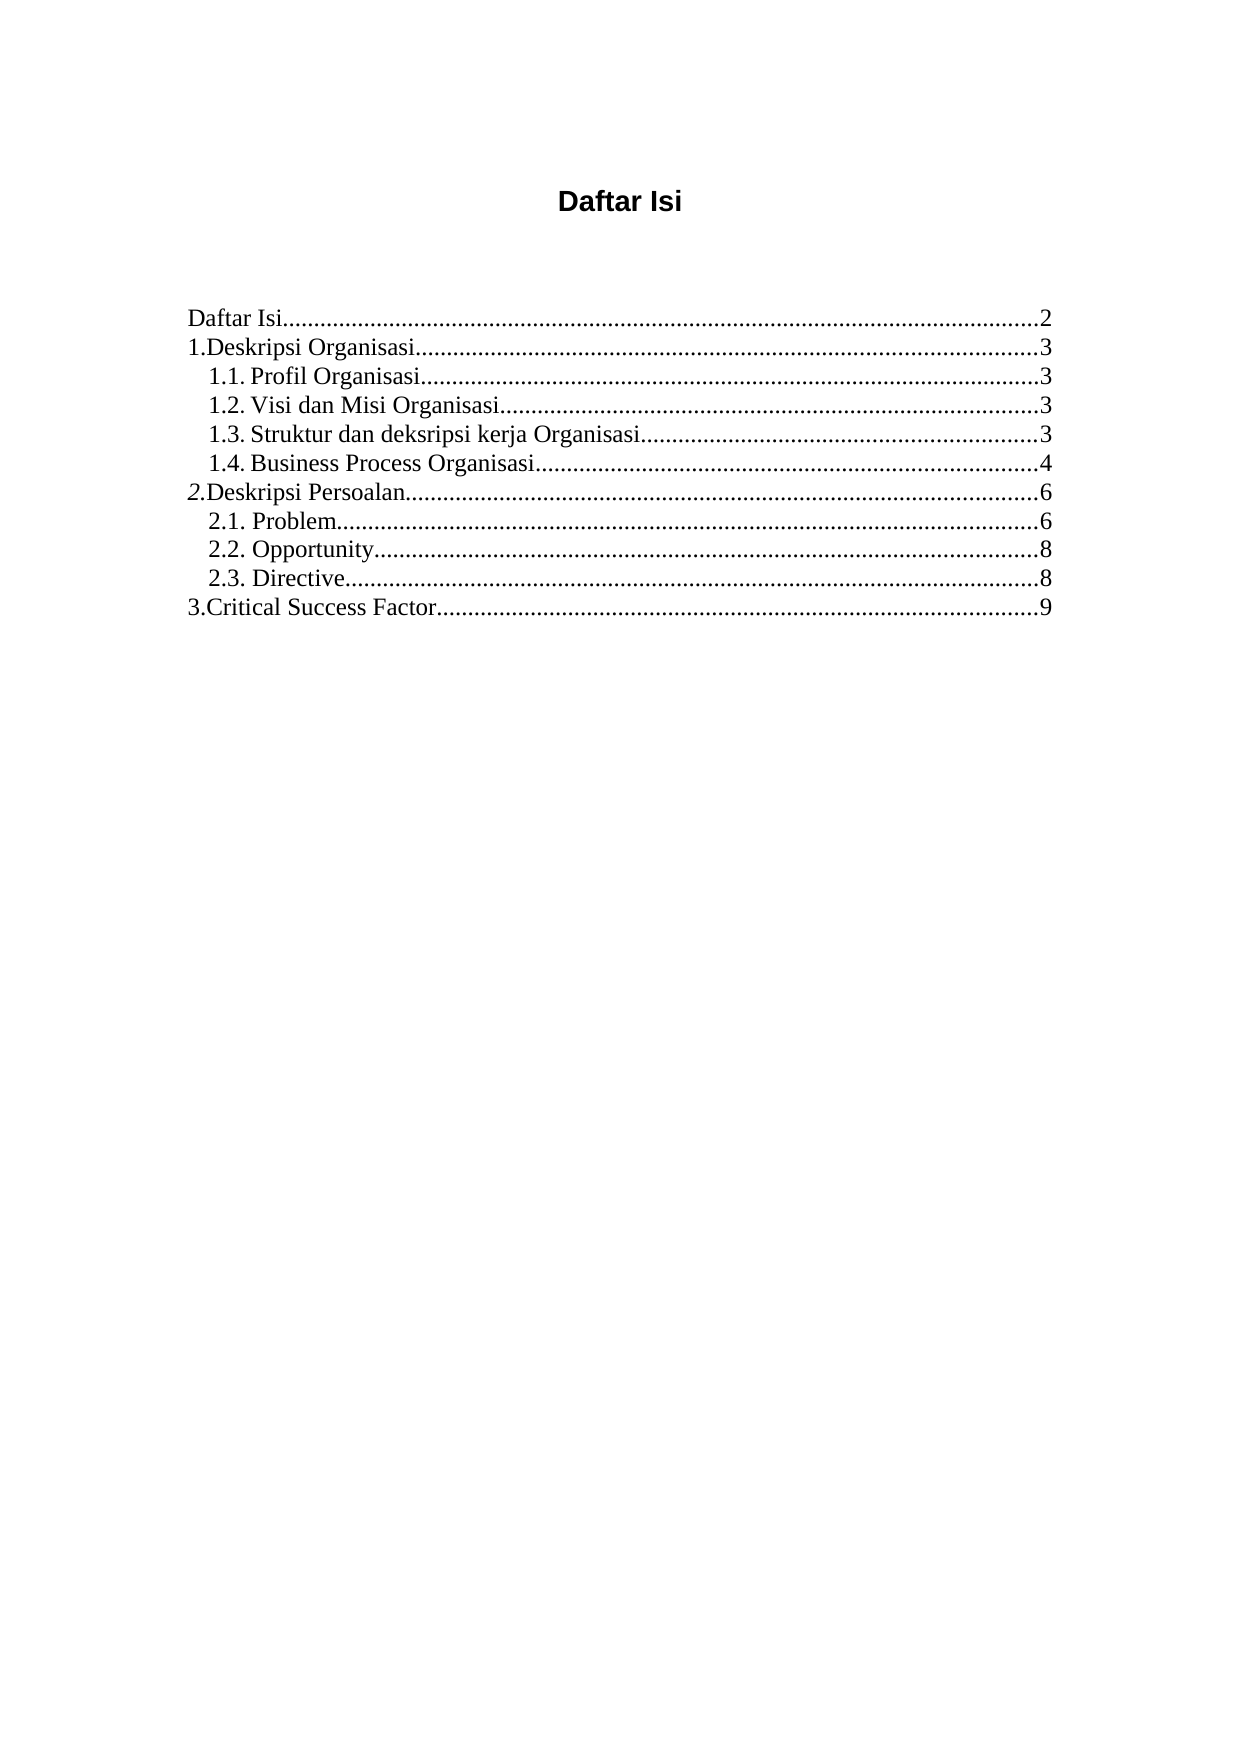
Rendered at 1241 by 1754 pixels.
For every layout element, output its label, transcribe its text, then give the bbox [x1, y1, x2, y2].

text 1.2. Visi dan Misi Organisasi 3 [208, 390, 1053, 419]
text 1.3. Struktur dan deksripsi kerja Organisasi 3 [208, 419, 1053, 448]
subtitle Daftar Isi [187, 183, 1053, 217]
text 1.1. Profil Organisasi 3 [208, 361, 1053, 390]
text 2.3. Directive 8 [208, 563, 1053, 592]
text 1.4. Business Process Organisasi 4 [208, 448, 1053, 477]
text 2.Deskripsi Persoalan 6 [187, 477, 1053, 506]
text 2.1. Problem 6 [208, 506, 1053, 534]
text 2.2. Opportunity 8 [208, 534, 1053, 563]
text Daftar Isi 2 [187, 303, 1053, 332]
text 1.Deskripsi Organisasi 3 [187, 332, 1053, 361]
text 3.Critical Success Factor 9 [187, 592, 1053, 621]
